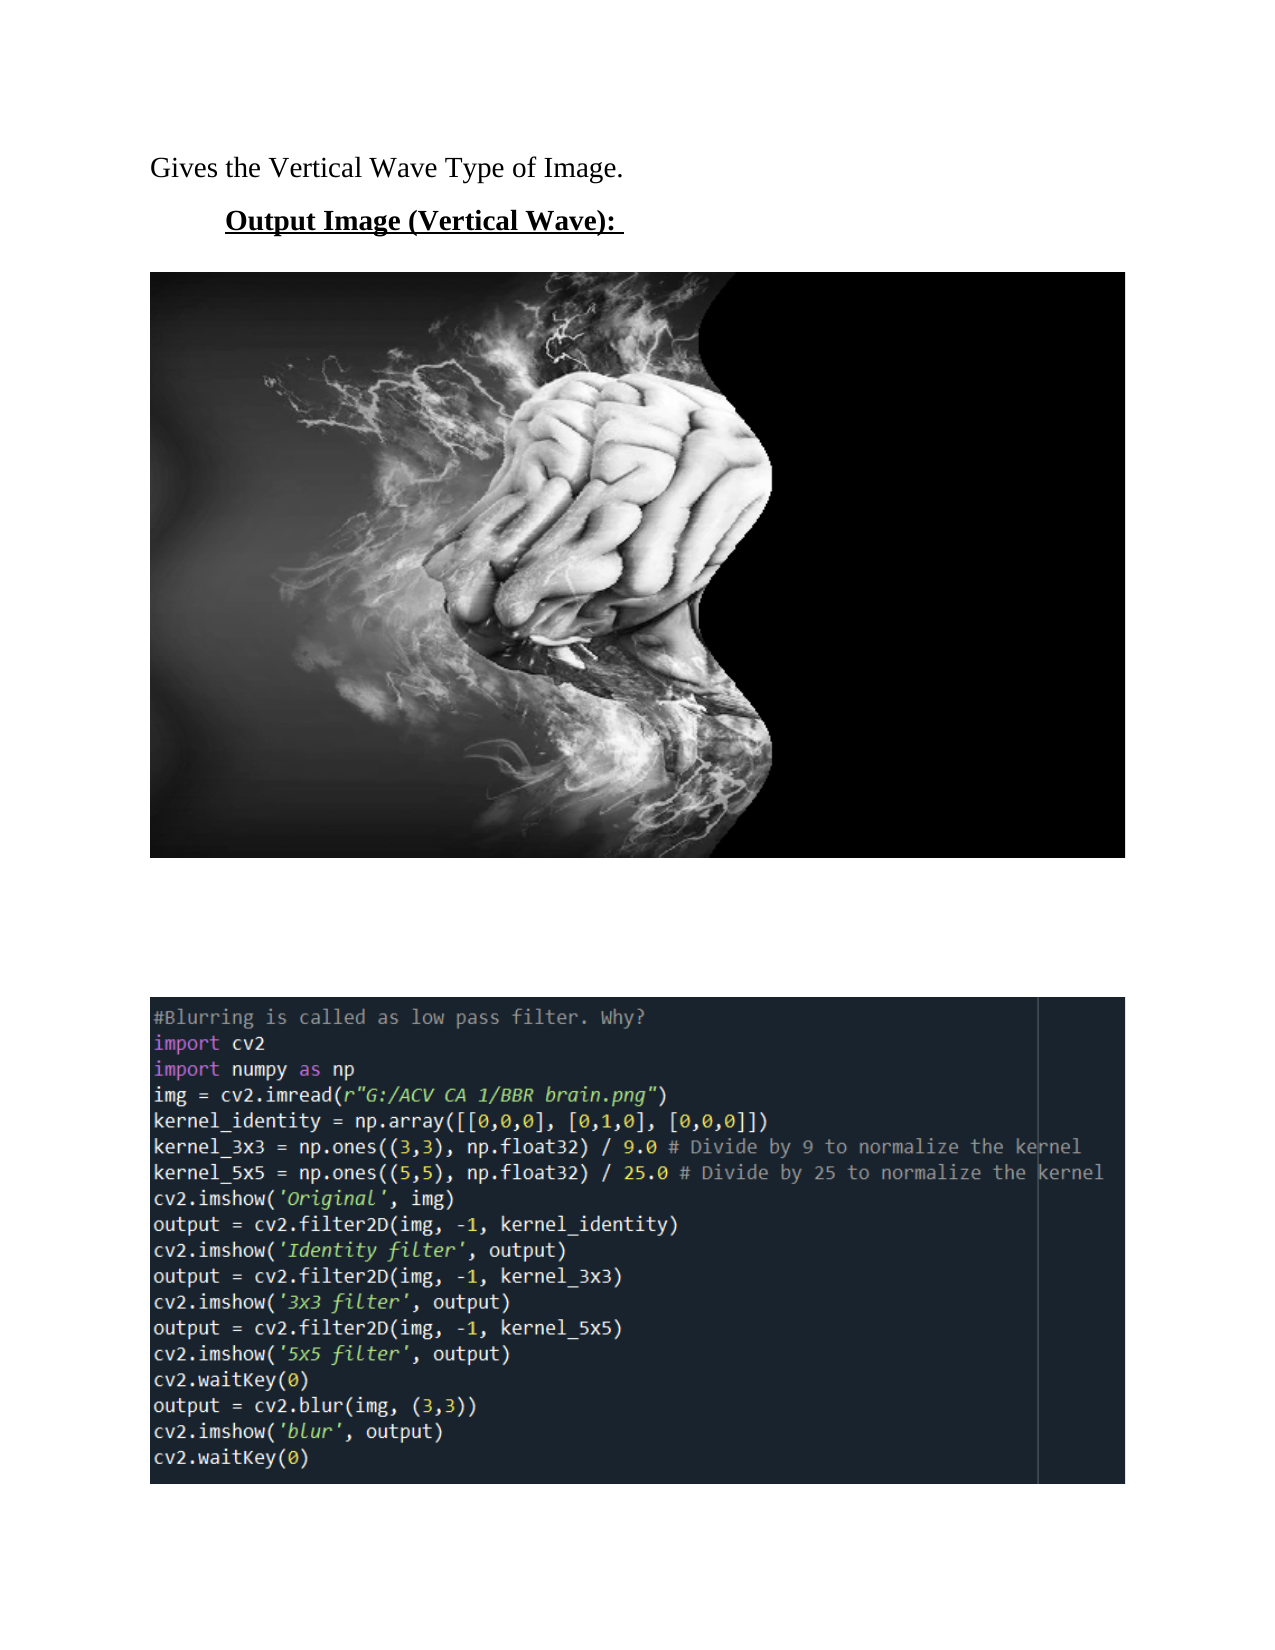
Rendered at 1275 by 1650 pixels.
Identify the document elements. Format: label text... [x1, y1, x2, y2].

picture [150, 997, 1125, 1484]
text Output Image (Vertical Wave): [150, 203, 1125, 236]
text Gives the Vertical Wave Type of Image. [150, 150, 1125, 183]
picture [150, 272, 1125, 858]
